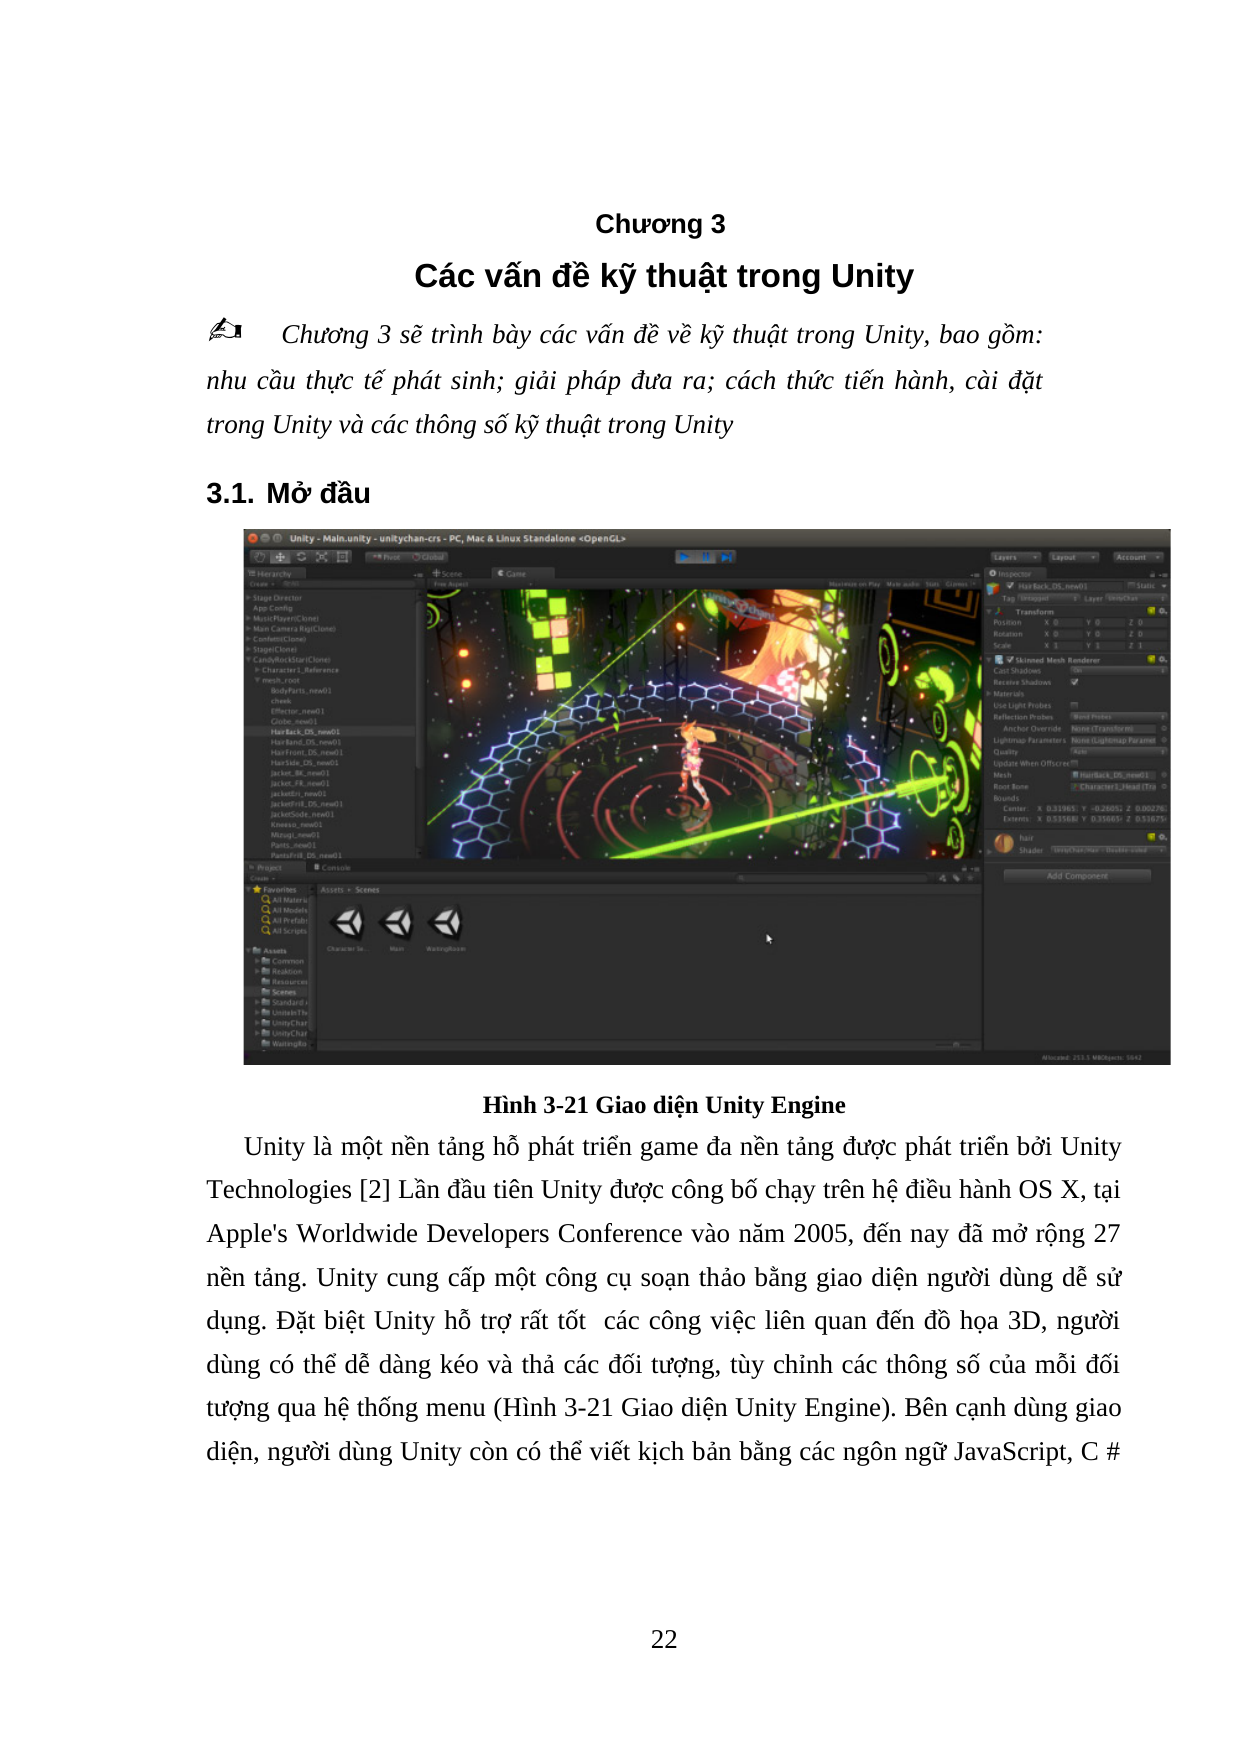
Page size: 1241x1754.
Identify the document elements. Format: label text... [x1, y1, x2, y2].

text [206, 1130, 1122, 1466]
subtitle Mở đầu [206, 476, 1122, 510]
text Chương 3 sẽ trình bày các vấn đề về kỹ thuật trong Unity, bao gồm: nhu cầu thực tế phát sinh; giải pháp đưa ra; cách thức tiến hành, cài đặt trong Unity và các thông số kỹ thuật trong Unity [206, 316, 1047, 439]
picture [243, 529, 1171, 1065]
subtitle Các vấn đề kỹ thuật trong Unity [206, 202, 1122, 294]
